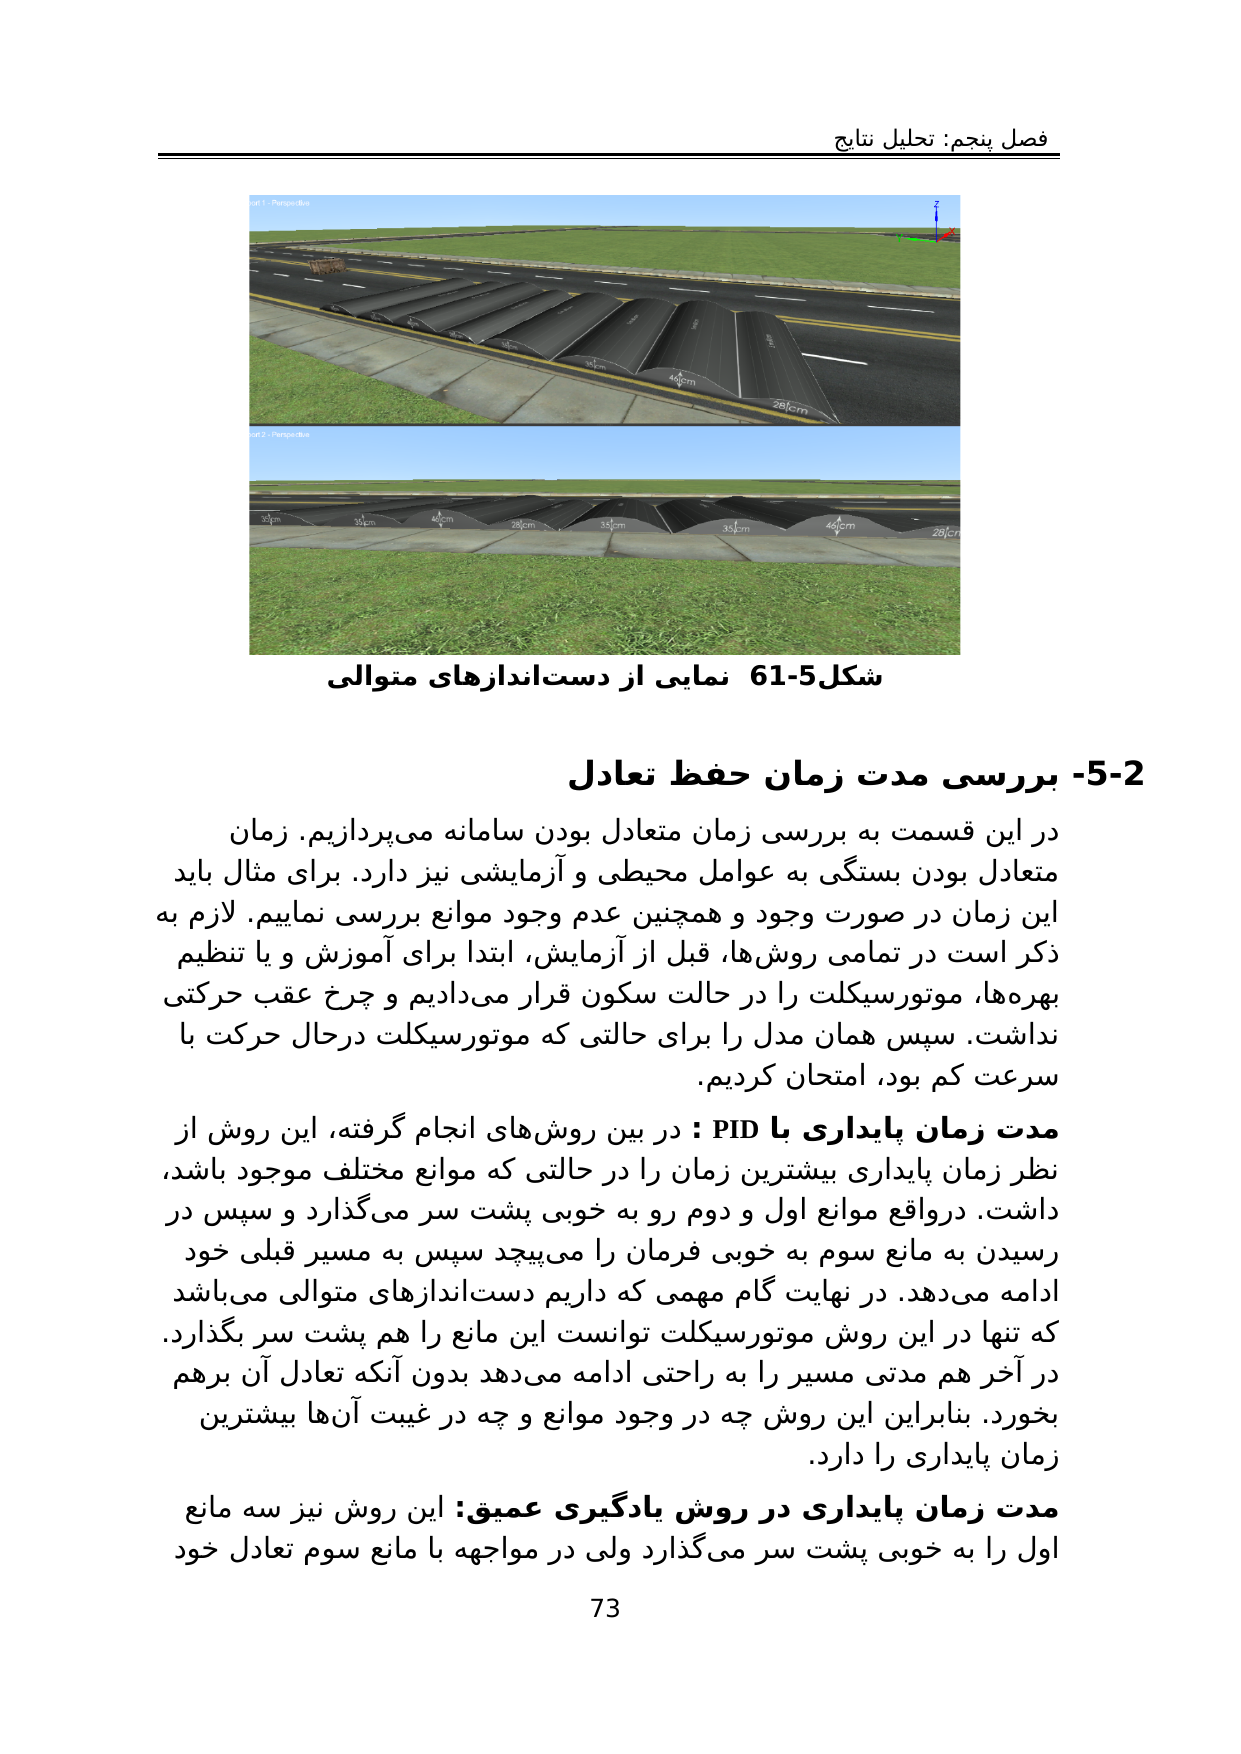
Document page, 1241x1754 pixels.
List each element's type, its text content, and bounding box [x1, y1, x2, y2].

picture [249, 195, 961, 655]
text در این قسمت به بررسی زمان متعادل بودن سامانه می‌پردازیم. زمان متعادل بودن بستگی به عوامل محیطی و آزمایشی نیز دارد. برای مثال باید این زمان در صورت وجود و همچنین عدم وجود موانع بررسی نماییم. لازم به ذکر است در تمامی روش‌ها، قبل از آزمایش، ابتدا برای آموزش و یا تنظیم بهره‌ها، موتورسیکلت را در حالت سکون قرار می‌دادیم و چرخ عقب حرکتی نداشت. سپس همان مدل را برای حالتی که موتورسیکلت درحال حرکت با سرعت کم بود، امتحان کردیم. [150, 814, 1060, 1092]
text مدت زمان پایداری با PID : در بین روش‌های انجام گرفته، این روش از نظر زمان پایداری بیشترین زمان را در حالتی که موانع مختلف موجود باشد، داشت. درواقع موانع اول و دوم رو به خوبی پشت سر می‌گذارد و سپس در رسیدن به مانع سوم به خوبی فرمان را می‌پیچد سپس به مسیر قبلی خود ادامه می‌دهد. در نهایت گام مهمی که داریم دست‌اندازهای متوالی می‌باشد که تنها در این روش موتورسیکلت توانست این مانع را هم پشت سر بگذارد. در آخر هم مدتی مسیر را به راحتی ادامه می‌دهد بدون آنکه تعادل آن برهم بخورد. بنابراین این روش چه در وجود موانع و چه در غیبت آن‌ها بیشترین زمان پایداری را دارد. [150, 1111, 1060, 1471]
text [150, 1490, 1060, 1565]
subtitle بررسی مدت زمان حفظ تعادل [150, 754, 1060, 793]
